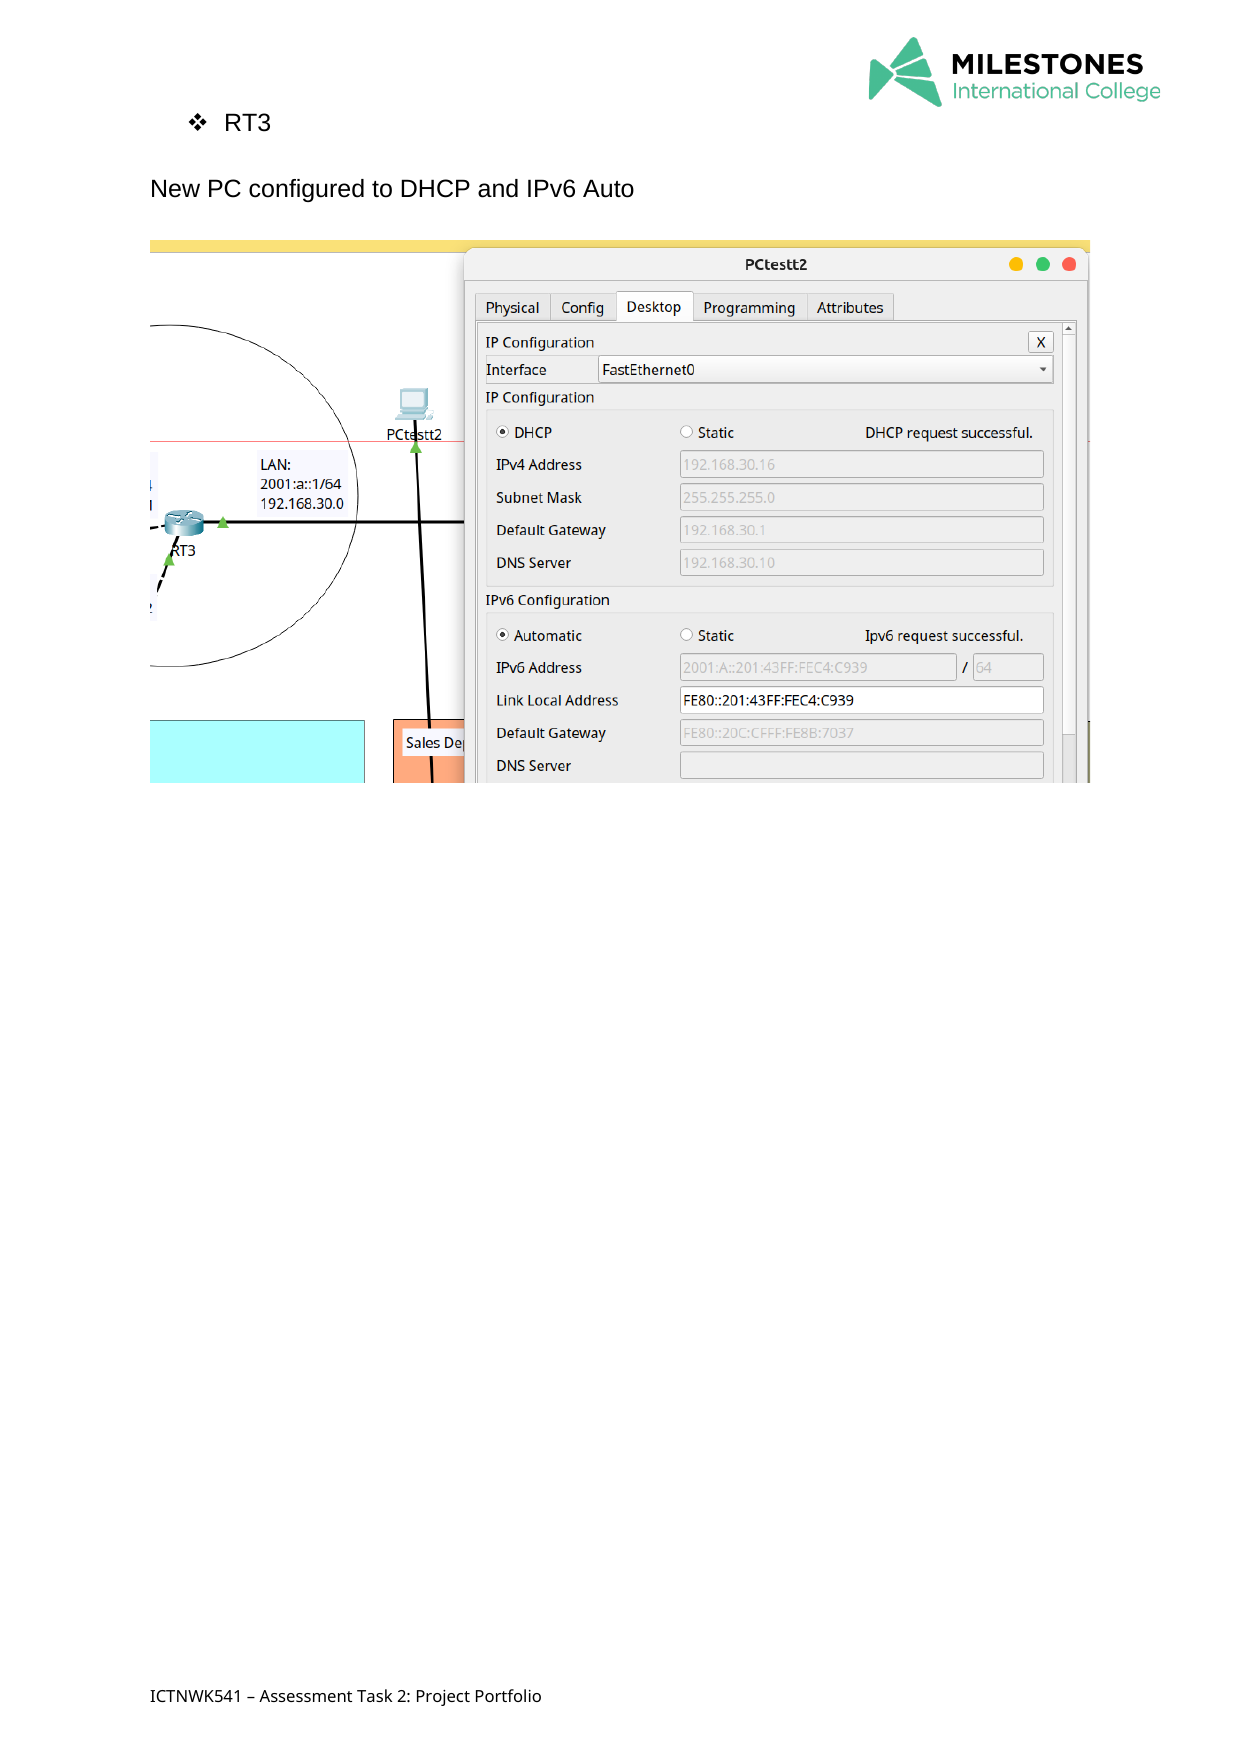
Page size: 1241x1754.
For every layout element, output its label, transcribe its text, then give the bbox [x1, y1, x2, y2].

picture [150, 240, 1091, 783]
text New PC configured to DHCP and IPv6 Auto [150, 174, 1090, 203]
picture [868, 37, 1161, 107]
list RT3 [186, 108, 1090, 137]
